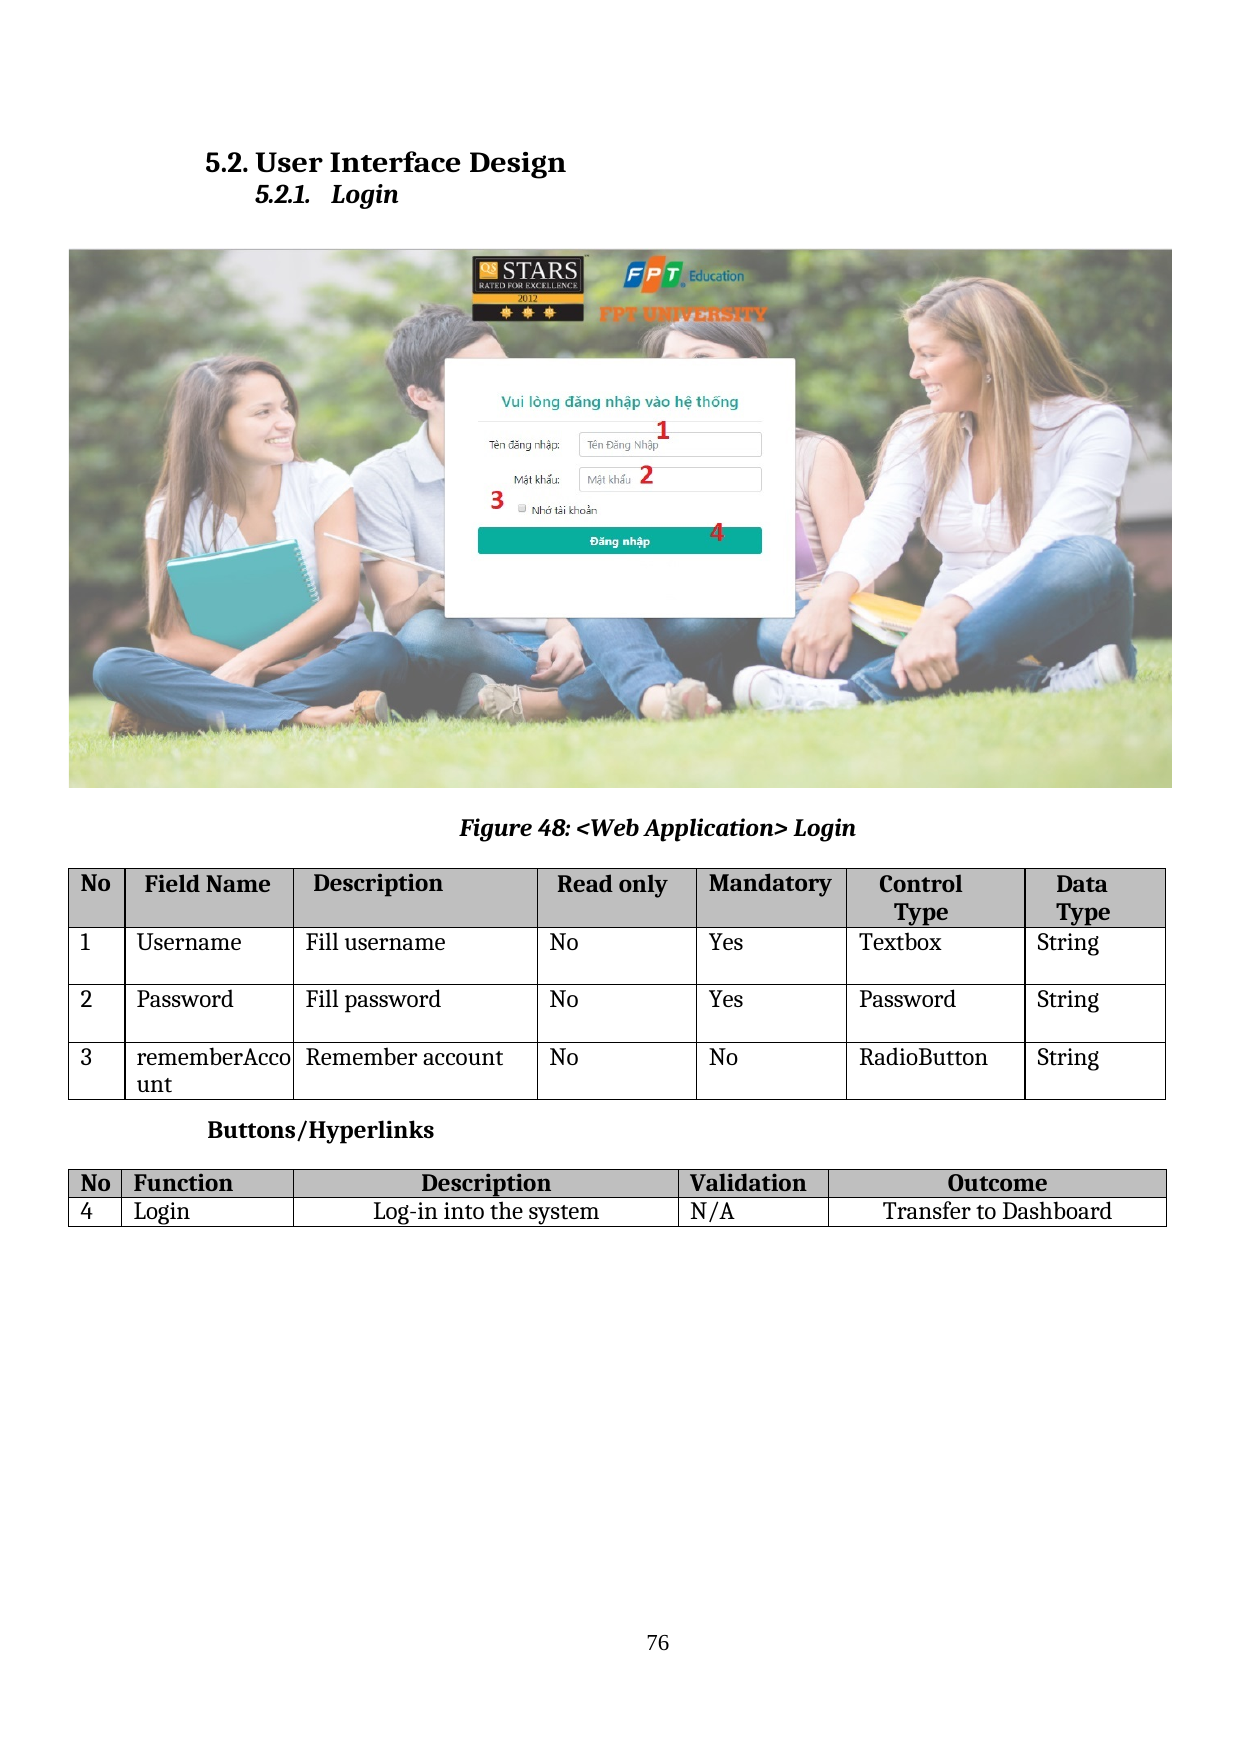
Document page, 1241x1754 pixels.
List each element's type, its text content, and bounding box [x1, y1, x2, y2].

table_cell String [1026, 928, 1165, 984]
table_cell Fill password [294, 985, 537, 1042]
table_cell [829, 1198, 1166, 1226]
table_header Mandatory [697, 869, 846, 927]
table_cell Fill username [294, 928, 537, 984]
table_cell 2 [69, 985, 124, 1042]
subtitle User Interface Design [205, 146, 1209, 179]
table_cell Yes [697, 928, 846, 984]
table_cell No [538, 985, 696, 1042]
table_cell No [538, 928, 696, 984]
table_header Description [294, 869, 537, 927]
table_header Description [294, 1170, 678, 1197]
table_cell 3 [69, 1043, 124, 1099]
table_header Outcome [829, 1170, 1166, 1197]
table_cell 1 [69, 928, 124, 984]
table_cell Remember account [294, 1043, 537, 1099]
table_cell No [697, 1043, 846, 1099]
table_cell Username [126, 928, 293, 984]
table_header Control Type [847, 869, 1024, 927]
table_header Data Type [1026, 869, 1165, 927]
table_cell Yes [697, 985, 846, 1042]
table_header Read only [538, 869, 696, 927]
text Buttons/Hyperlinks [207, 1116, 1209, 1145]
table_header No [69, 869, 124, 927]
table_header Function [122, 1170, 293, 1197]
table_cell 4 [69, 1198, 121, 1226]
table_header Field Name [126, 869, 293, 927]
picture [68, 248, 1172, 788]
table_cell Login [122, 1198, 293, 1226]
table_cell No [538, 1043, 696, 1099]
table_cell RadioButton [847, 1043, 1024, 1099]
table_cell Password [847, 985, 1024, 1042]
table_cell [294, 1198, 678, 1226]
list Login [255, 179, 1209, 211]
table_header Validation [679, 1170, 828, 1197]
table_header No [69, 1170, 121, 1197]
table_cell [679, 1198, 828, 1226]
table_cell String [1026, 985, 1165, 1042]
table_cell Textbox [847, 928, 1024, 984]
table_cell String [1026, 1043, 1165, 1099]
table_cell Password [126, 985, 293, 1042]
table_cell rememberAccount [126, 1043, 293, 1099]
text Figure 48: <Web Application> Login [106, 814, 1209, 843]
